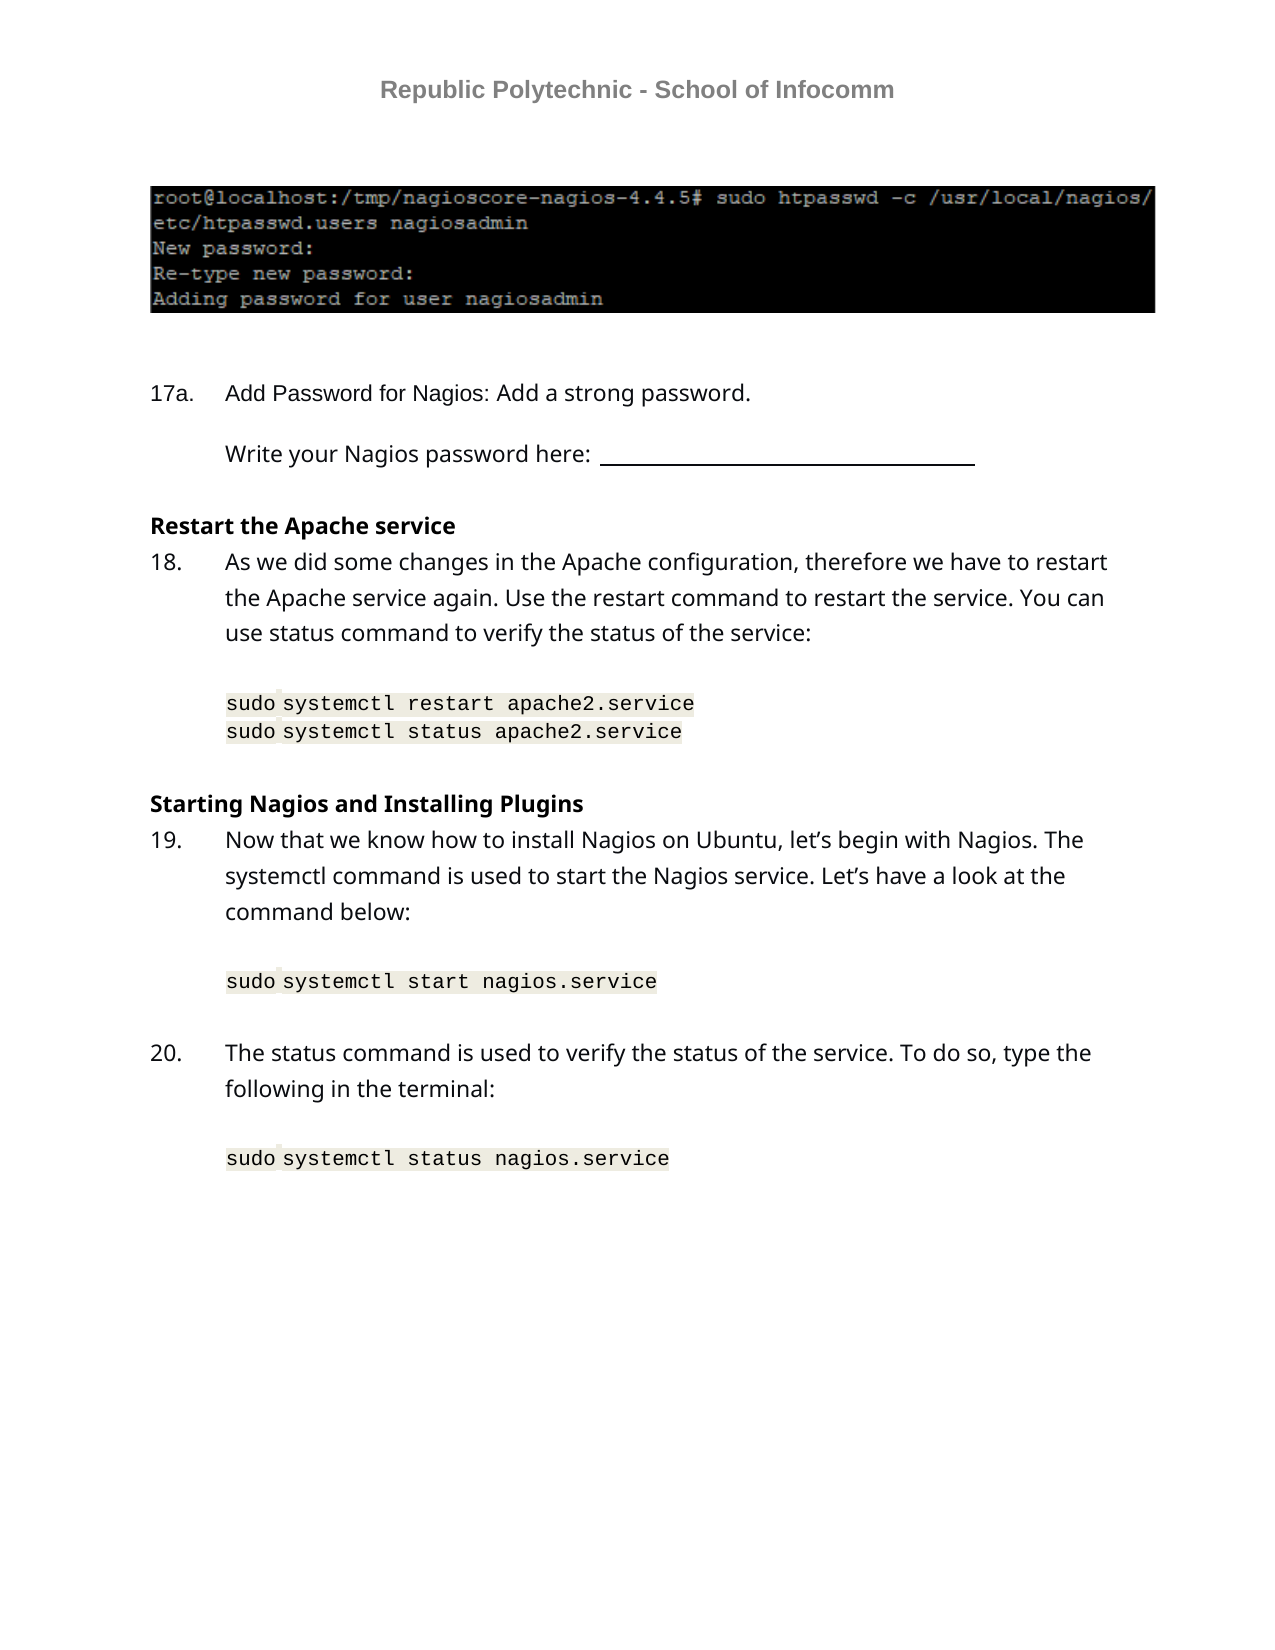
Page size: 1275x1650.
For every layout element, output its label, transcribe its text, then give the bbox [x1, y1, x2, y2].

table_header sudo systemctl start nagios.service [151, 968, 1245, 1001]
text Restart the Apache service [150, 509, 1125, 541]
table_header sudo systemctl status nagios.service [151, 1145, 1245, 1178]
table_header sudo systemctl restart apache2.service sudo systemctl status apache2.service [151, 689, 1245, 752]
picture [150, 186, 1157, 313]
text 20. The status command is used to verify the status of the service. To do so, type the following in the terminal: [150, 1037, 1125, 1104]
text 18. As we did some changes in the Apache configuration, therefore we have to restart the Apache service again. Use the restart command to restart the service. You can use status command to verify the status of the service: [150, 546, 1125, 649]
text 17a. Add Password for Nagios: Add a strong password. [150, 377, 1125, 408]
text Write your Nagios password here: [225, 438, 1125, 469]
text Starting Nagios and Installing Plugins [150, 788, 1125, 820]
text 19. Now that we know how to install Nagios on Ubuntu, let’s begin with Nagios. The systemctl command is used to start the Nagios service. Let’s have a look at the command below: [150, 824, 1125, 927]
